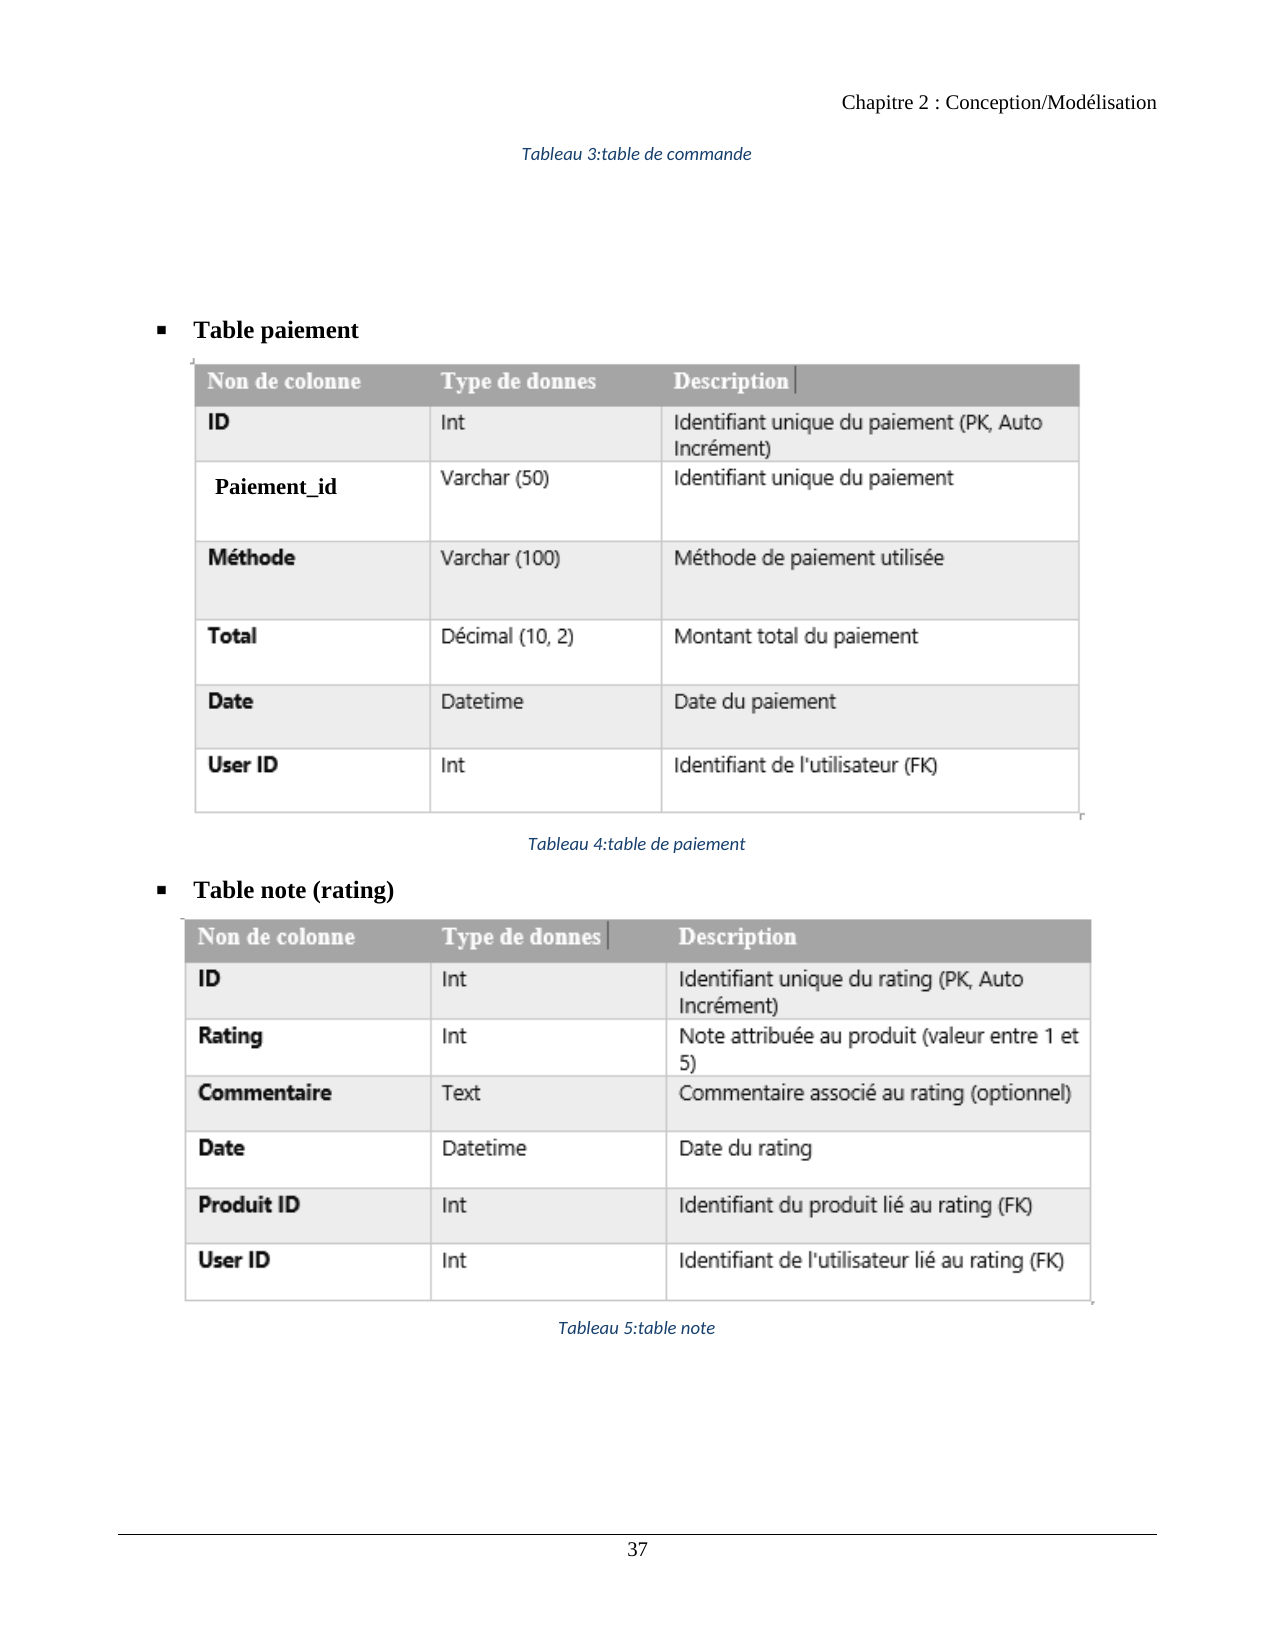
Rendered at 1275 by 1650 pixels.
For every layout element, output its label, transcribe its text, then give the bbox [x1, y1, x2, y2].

picture [190, 358, 1085, 820]
text Tableau 3:table de commande [118, 142, 1157, 165]
text Tableau 4:table de paiement [118, 832, 1157, 855]
list Table note (rating) [156, 876, 1157, 904]
list Table paiement [156, 316, 1157, 344]
text Tableau 5:table note [118, 1316, 1157, 1339]
picture [180, 918, 1095, 1305]
